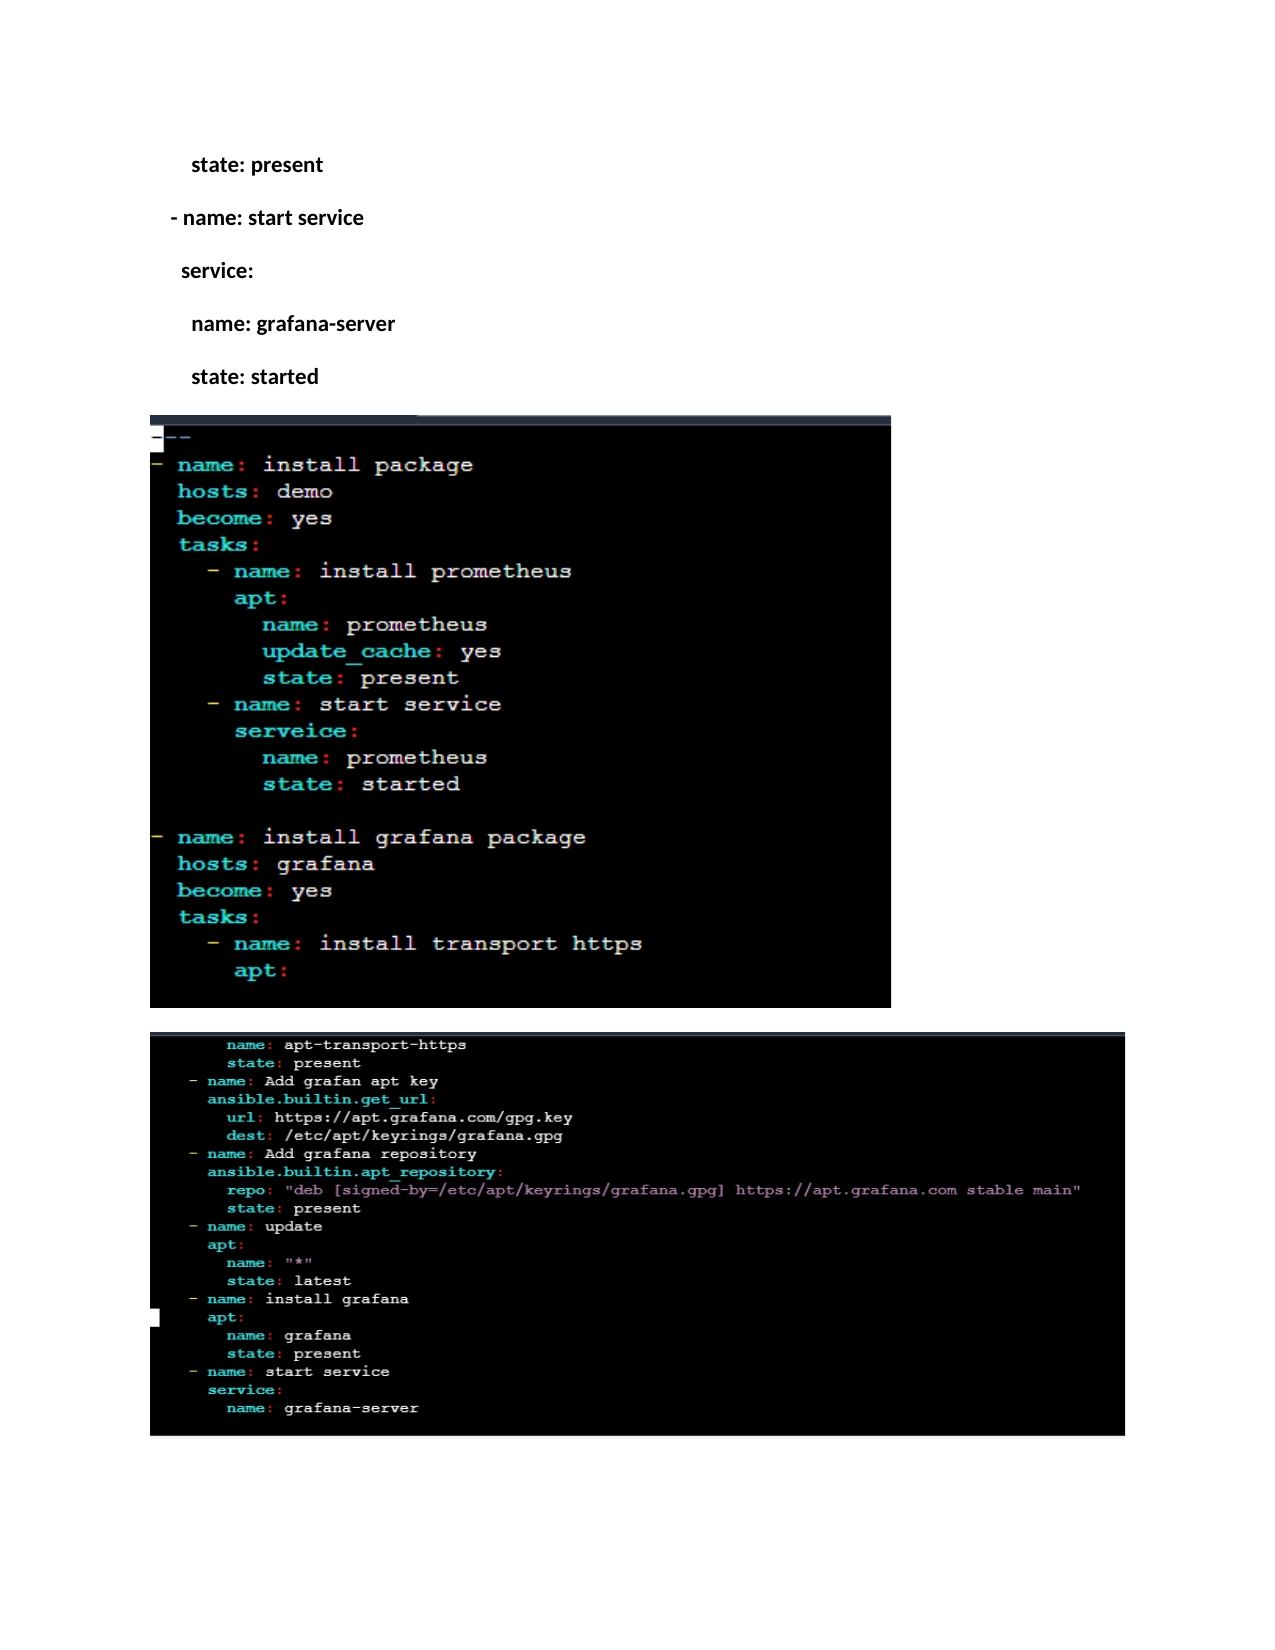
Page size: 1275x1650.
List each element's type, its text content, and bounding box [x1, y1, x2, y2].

text state: present [150, 150, 1125, 178]
text state: started [150, 362, 1125, 390]
picture [150, 415, 892, 1008]
text name: grafana-server [150, 309, 1125, 337]
text service: [150, 256, 1125, 284]
picture [150, 1032, 1125, 1439]
text - name: start service [150, 203, 1125, 231]
